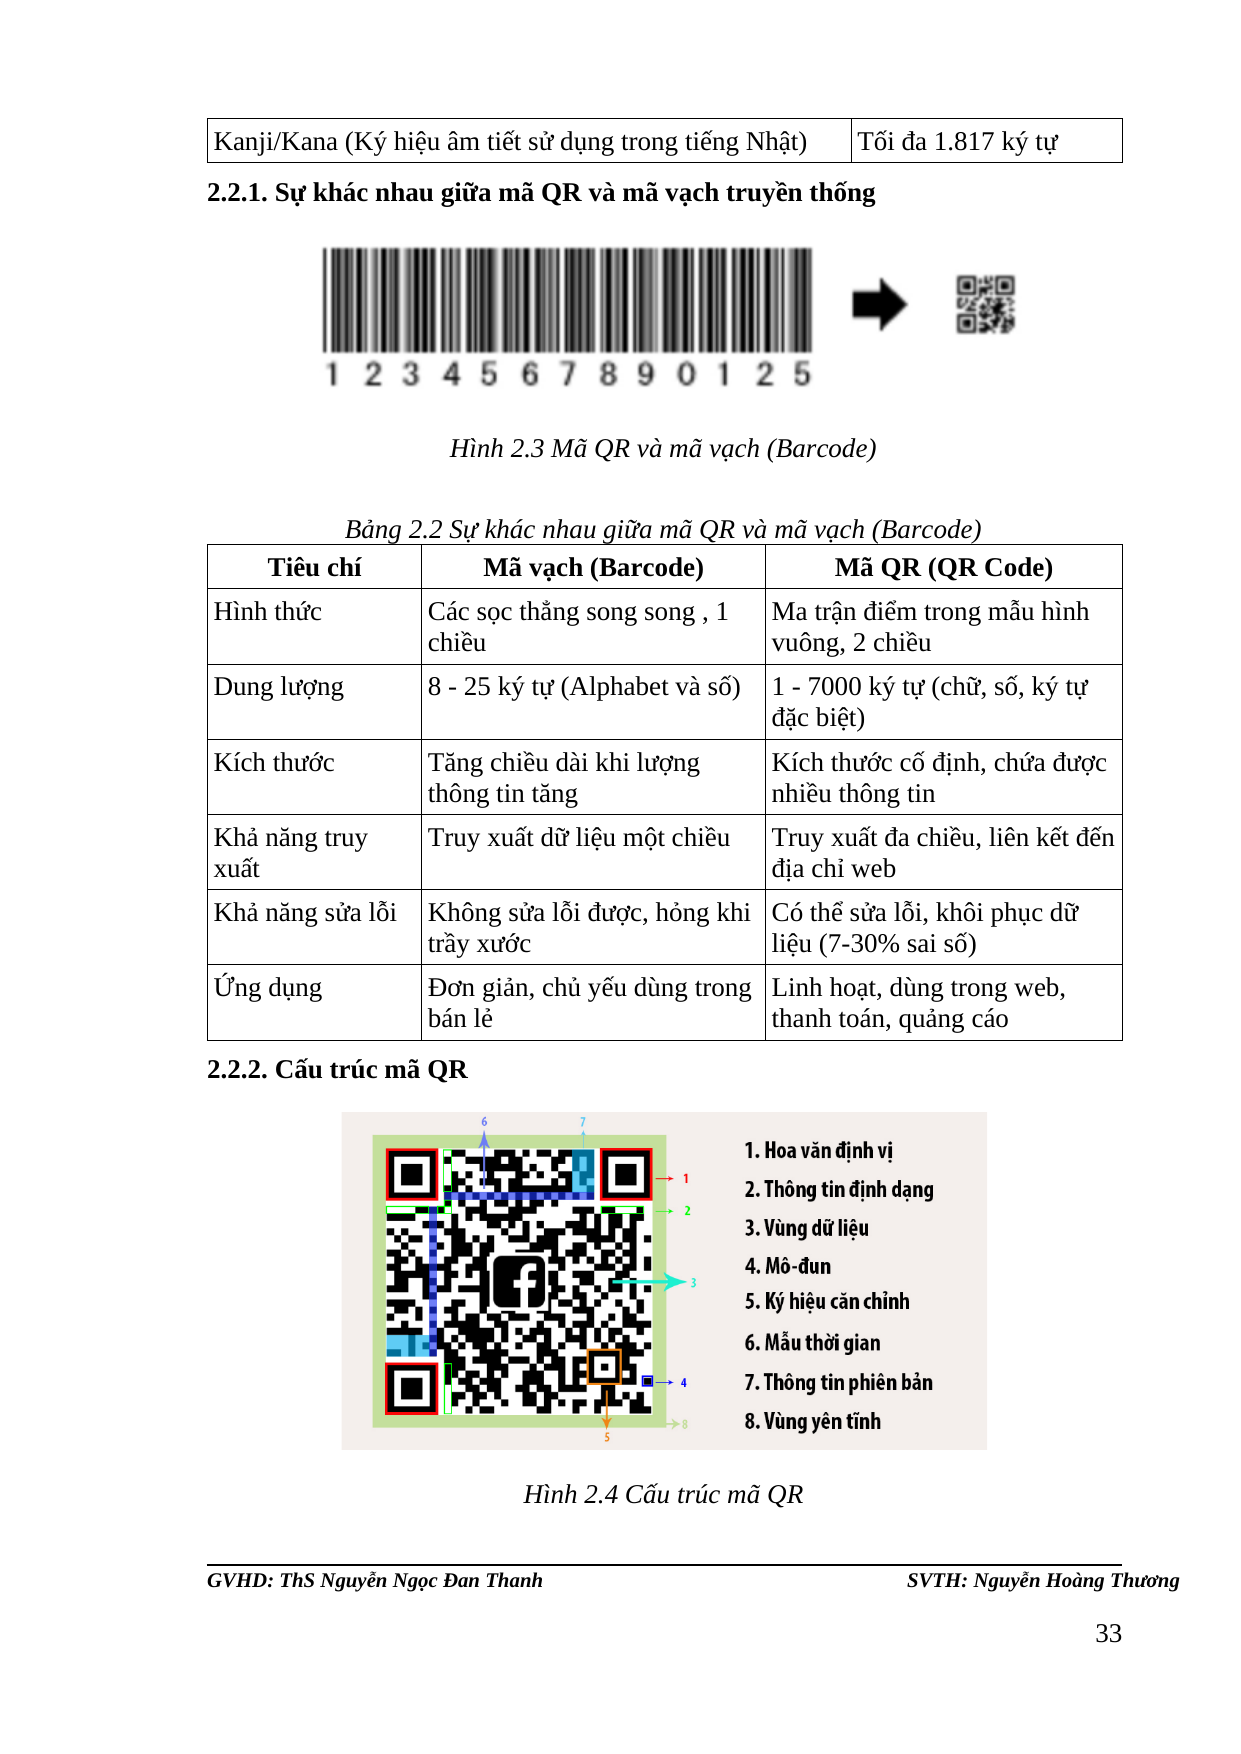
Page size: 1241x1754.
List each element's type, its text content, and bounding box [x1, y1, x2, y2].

table_cell Linh hoạt, dùng trong web, thanh toán, quảng cáo [766, 965, 1122, 1039]
table_cell Dung lượng [208, 665, 421, 739]
text Bảng 2.2 Sự khác nhau giữa mã QR và mã vạch (Barcode) [207, 513, 1122, 544]
picture [341, 1112, 988, 1450]
table_cell Ứng dụng [208, 965, 421, 1039]
table_cell Đơn giản, chủ yếu dùng trong bán lẻ [422, 965, 765, 1039]
text Hình 2.4 Cấu trúc mã QR [207, 1478, 1122, 1509]
subtitle Cấu trúc mã QR [207, 1053, 1122, 1084]
table_cell Có thể sửa lỗi, khôi phục dữ liệu (7-30% sai số) [766, 890, 1122, 964]
table_header Tiêu chí [208, 545, 421, 588]
table_cell Truy xuất dữ liệu một chiều [422, 815, 765, 889]
table_cell Kích thước cố định, chứa được nhiều thông tin [766, 740, 1122, 814]
table_cell Tăng chiều dài khi lượng thông tin tăng [422, 740, 765, 814]
table_header Mã QR (QR Code) [766, 545, 1122, 588]
table_cell Các sọc thẳng song song , 1 chiều [422, 589, 765, 663]
table_cell Kanji/Kana (Ký hiệu âm tiết sử dụng trong tiếng Nhật) [208, 119, 851, 162]
table_cell Tối đa 1.817 ký tự [852, 119, 1122, 162]
table_cell Truy xuất đa chiều, liên kết đến địa chỉ web [766, 815, 1122, 889]
text Hình 2.3 Mã QR và mã vạch (Barcode) [207, 432, 1122, 463]
table_cell 1 - 7000 ký tự (chữ, số, ký tự đặc biệt) [766, 665, 1122, 739]
picture [296, 235, 1078, 404]
table_cell Hình thức [208, 589, 421, 663]
table_cell Khả năng sửa lỗi [208, 890, 421, 964]
table_cell Ma trận điểm trong mẫu hình vuông, 2 chiều [766, 589, 1122, 663]
table_cell Kích thước [208, 740, 421, 814]
table_cell Không sửa lỗi được, hỏng khi trầy xước [422, 890, 765, 964]
table_cell Khả năng truy xuất [208, 815, 421, 889]
table_cell 8 - 25 ký tự (Alphabet và số) [422, 665, 765, 739]
table_header Mã vạch (Barcode) [422, 545, 765, 588]
subtitle Sự khác nhau giữa mã QR và mã vạch truyền thống [207, 176, 1122, 207]
